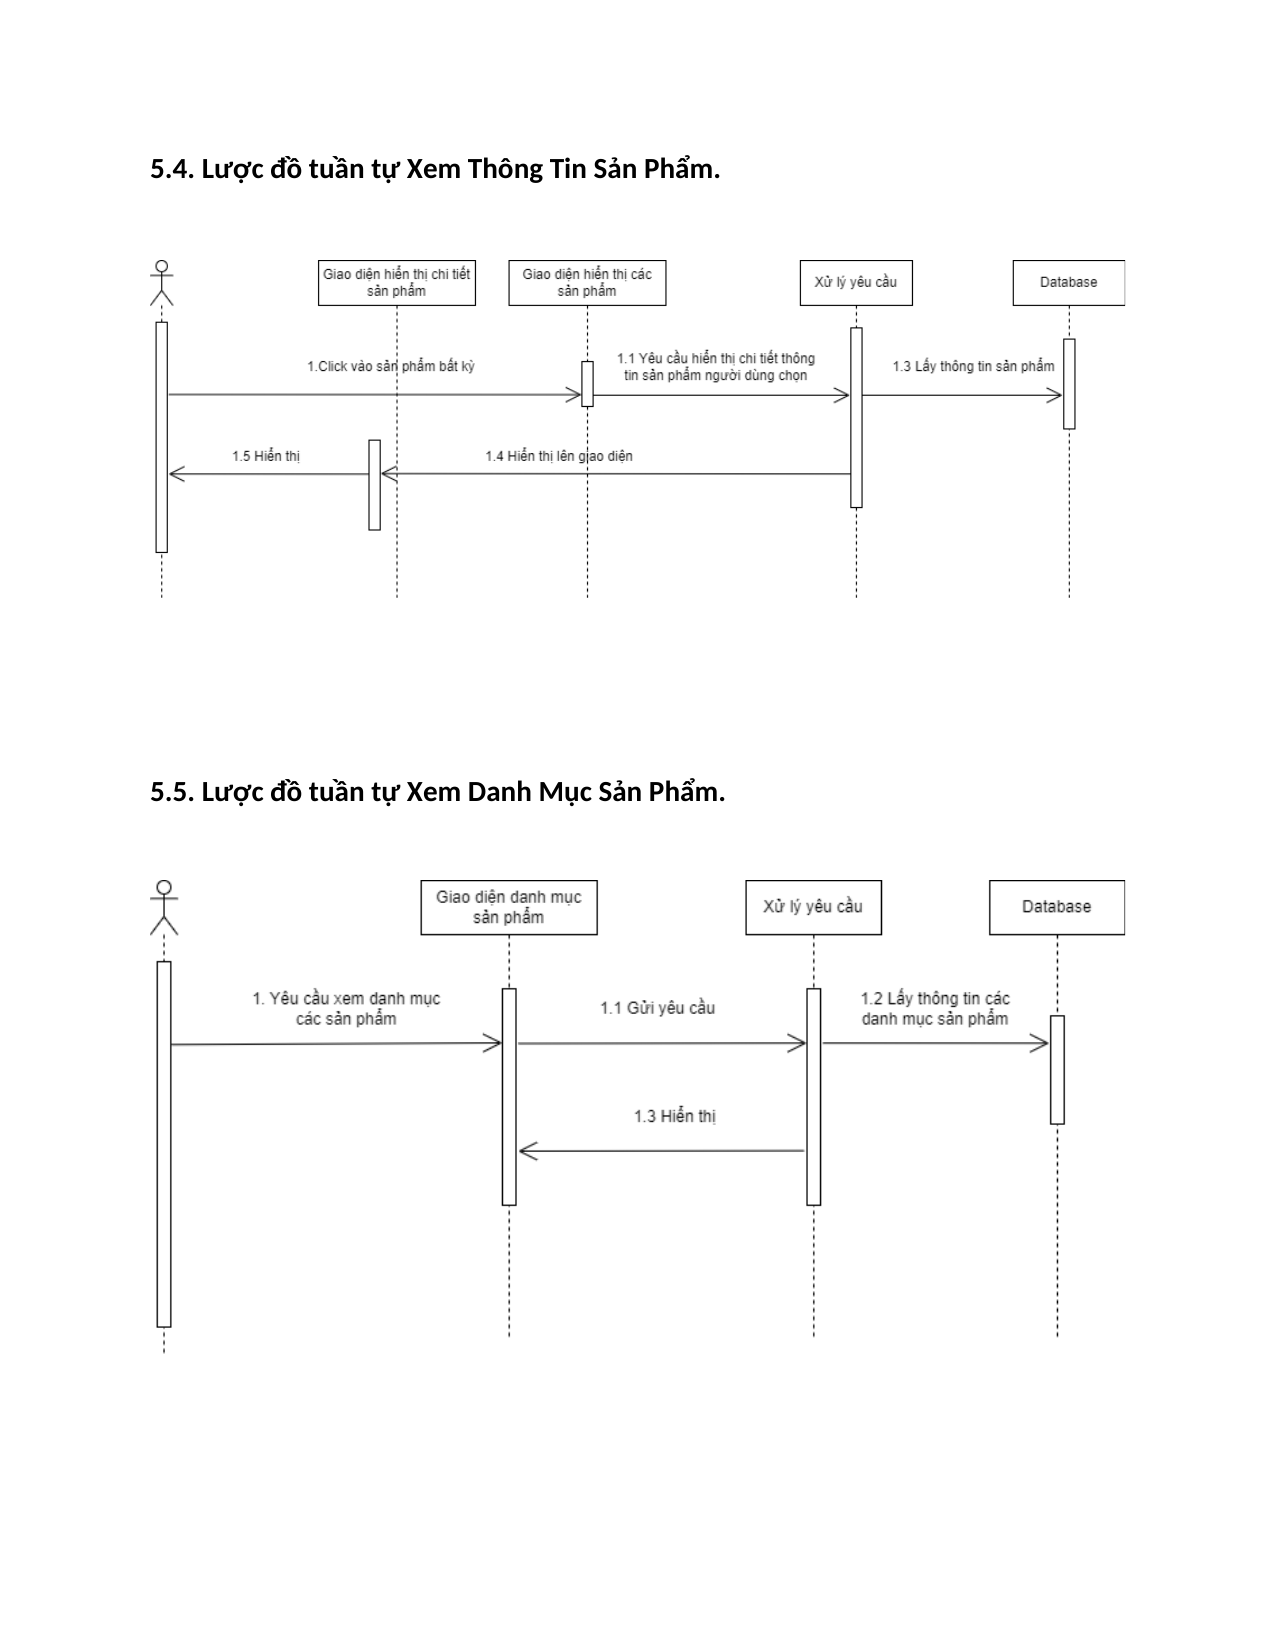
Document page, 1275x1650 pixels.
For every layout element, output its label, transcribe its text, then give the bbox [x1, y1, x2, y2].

text 5.5. Lược đồ tuần tự Xem Danh Mục Sản Phẩm. [150, 773, 1125, 808]
text 5.4. Lược đồ tuần tự Xem Thông Tin Sản Phẩm. [150, 150, 1125, 186]
picture [150, 260, 1125, 598]
picture [150, 880, 1125, 1355]
